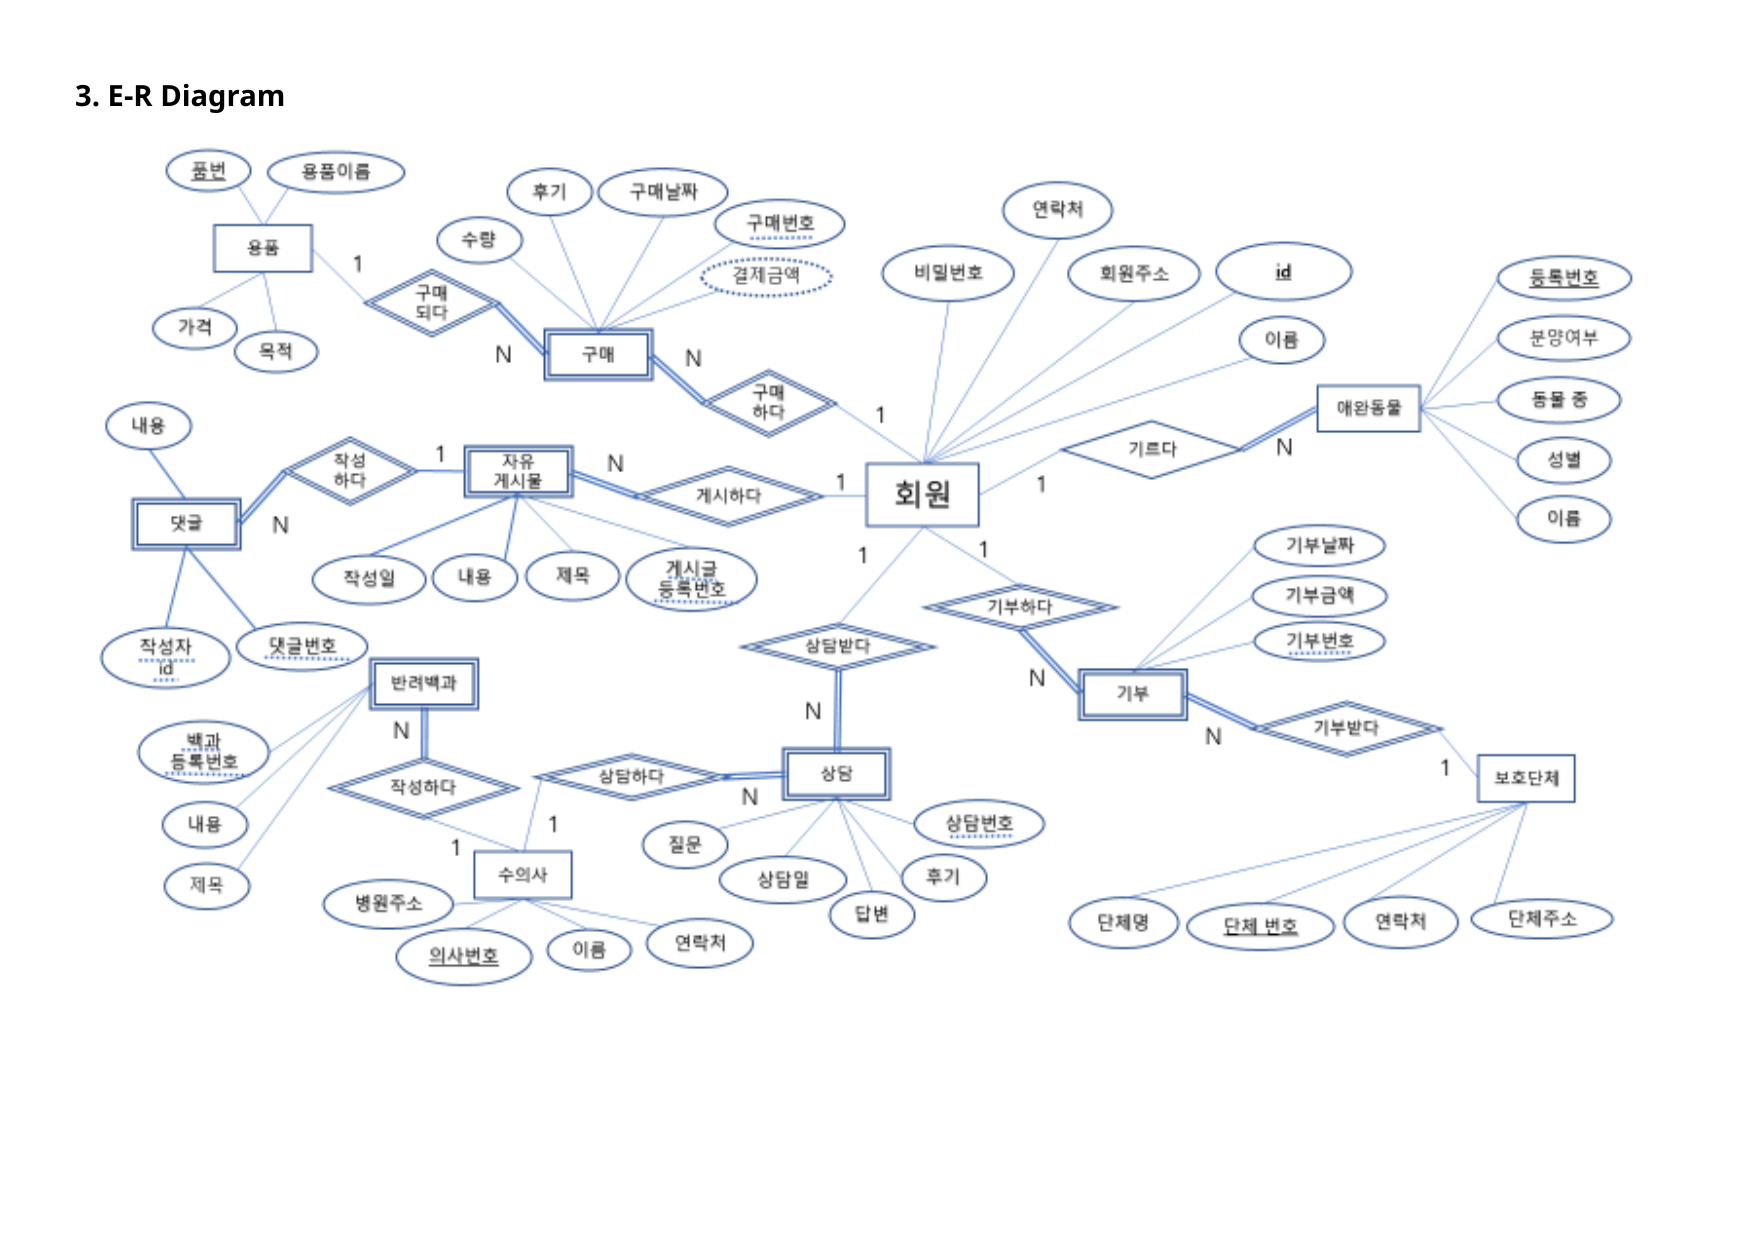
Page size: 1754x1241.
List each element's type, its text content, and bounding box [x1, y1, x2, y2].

text 3. E-R Diagram [75, 75, 1679, 115]
picture [98, 131, 1656, 1008]
